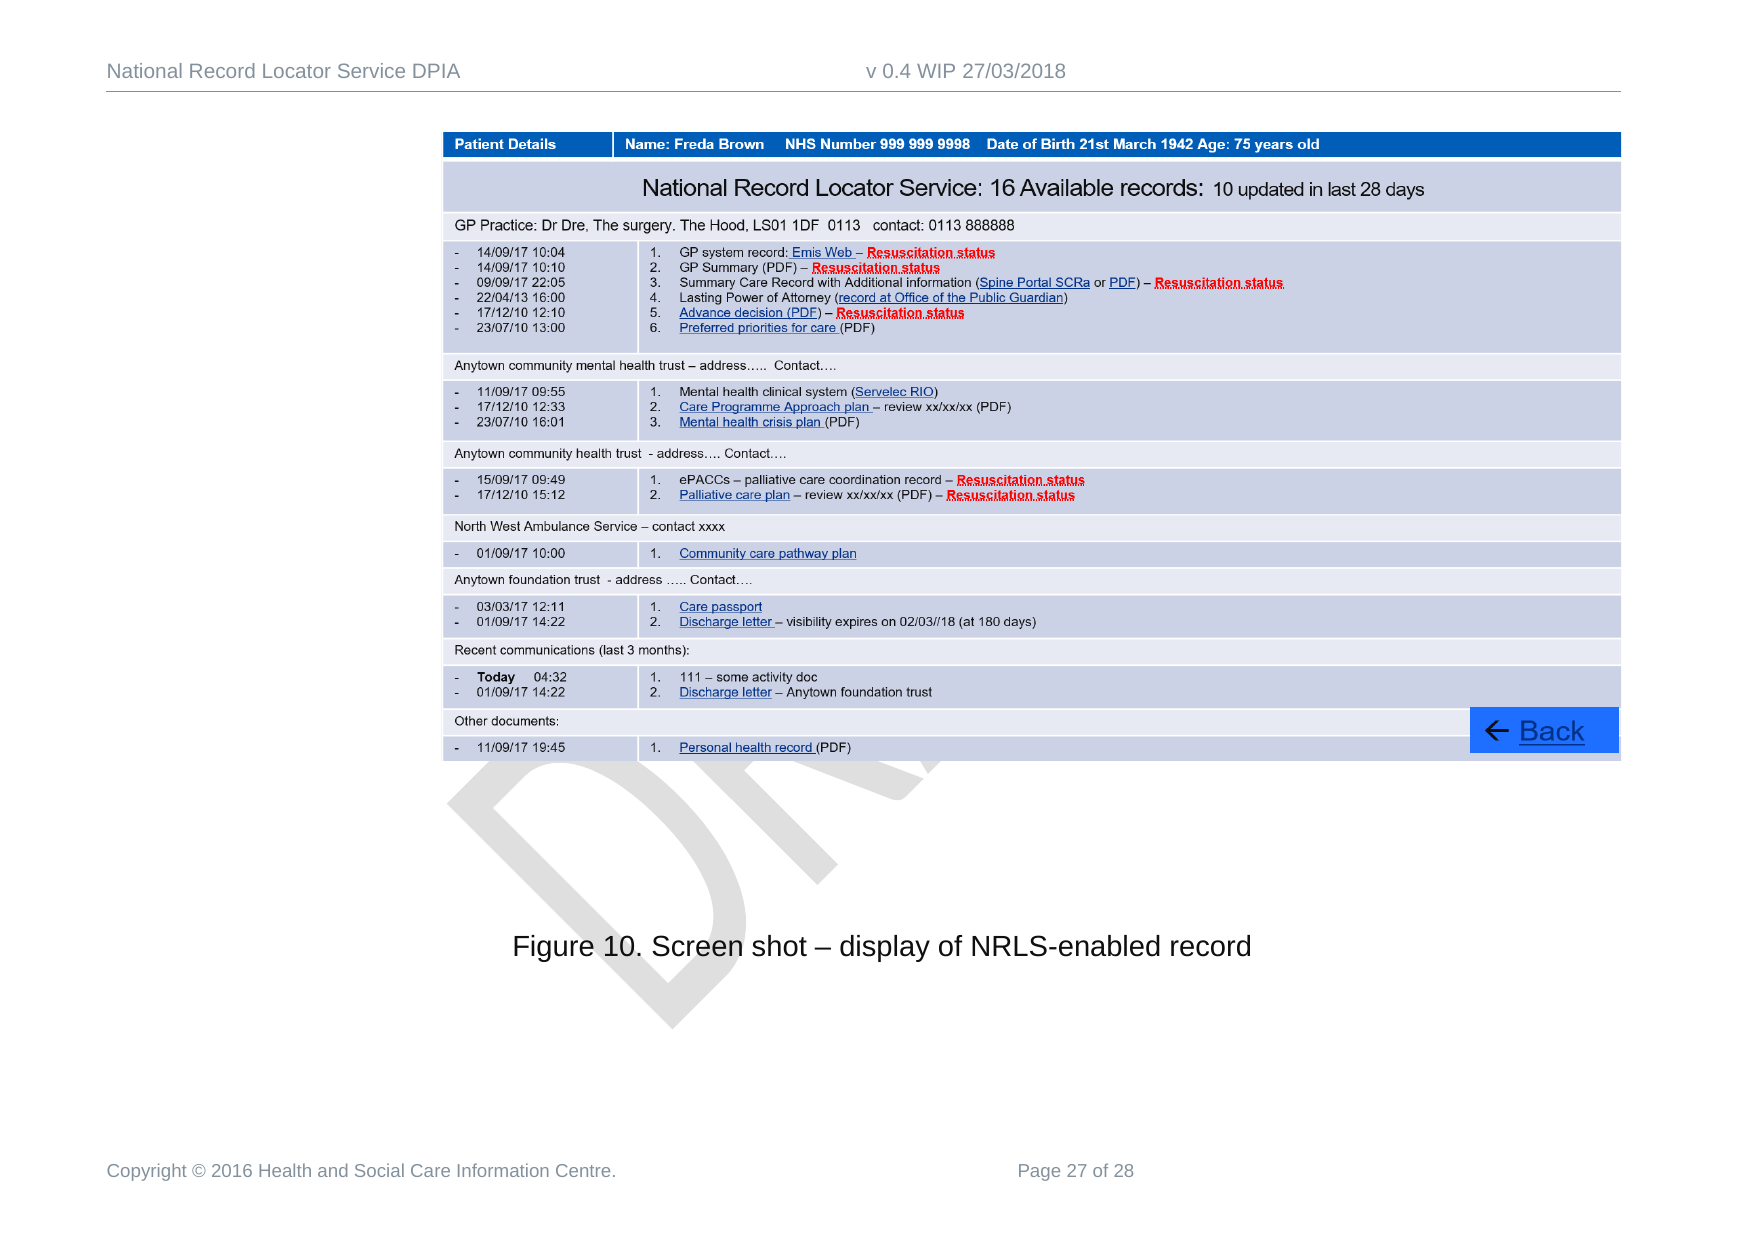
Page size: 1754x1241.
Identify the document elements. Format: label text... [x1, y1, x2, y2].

picture [441, 132, 1622, 761]
list Figure 10. Screen shot – display of NRLS-enabled record [143, 929, 1621, 962]
